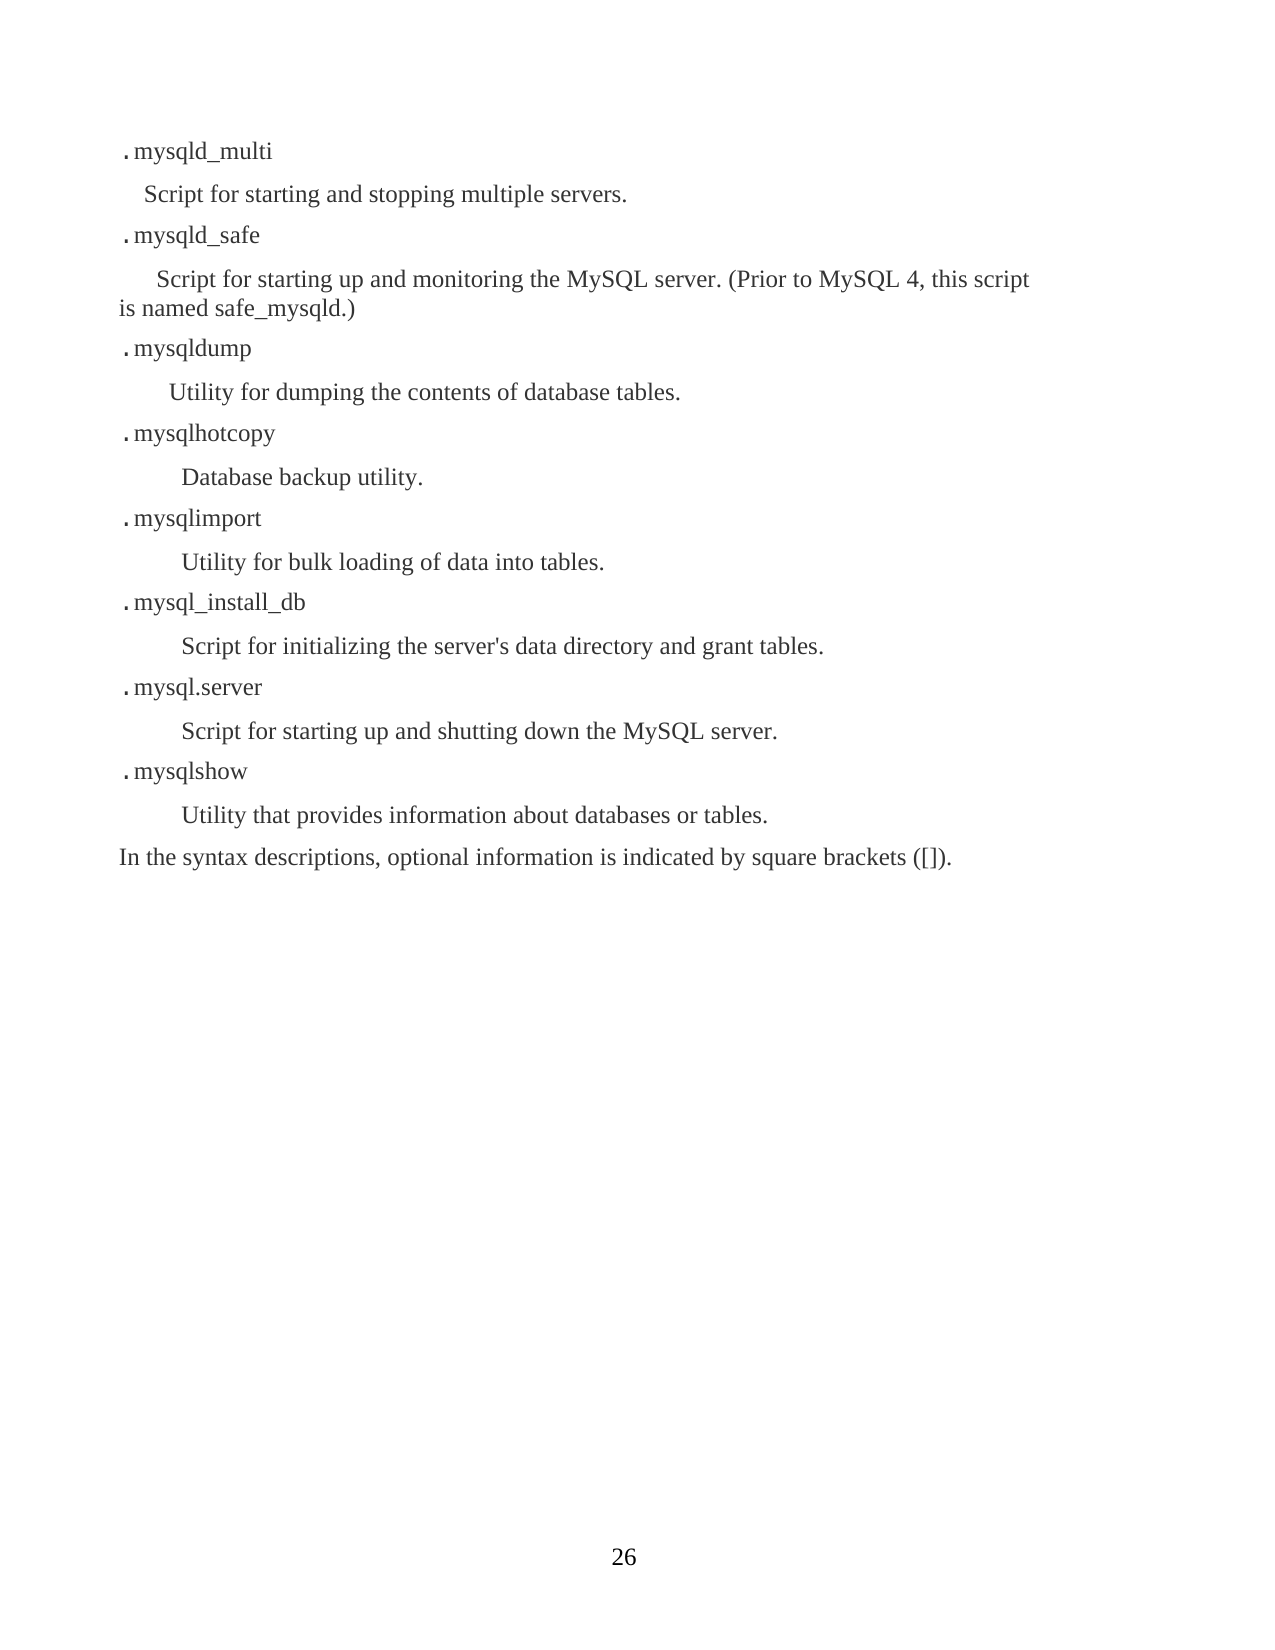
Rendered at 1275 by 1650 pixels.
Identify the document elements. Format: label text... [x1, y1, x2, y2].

text .mysqlshow [119, 756, 1125, 787]
text Script for starting and stopping multiple servers. [144, 179, 1125, 208]
text Script for starting up and shutting down the MySQL server. [181, 716, 1125, 745]
text Database backup utility. [181, 462, 1125, 491]
text In the syntax descriptions, optional information is indicated by square brackets ([]). [119, 842, 1125, 871]
text Utility that provides information about databases or tables. [181, 800, 1125, 829]
text .mysqlimport [119, 503, 1125, 534]
text .mysql_install_db [119, 587, 1125, 618]
text Utility for dumping the contents of database tables. [169, 377, 1125, 406]
text Script for starting up and monitoring the MySQL server. (Prior to MySQL 4, this script is named safe_mysqld.) [119, 265, 1052, 322]
text .mysqldump [119, 333, 1125, 364]
text .mysql.server [119, 672, 1125, 703]
text 26 [119, 1542, 1129, 1570]
text Utility for bulk loading of data into tables. [181, 547, 1125, 576]
text .mysqlhotcopy [119, 418, 1125, 449]
text .mysqld_multi [119, 136, 1125, 167]
text .mysqld_safe [119, 220, 1125, 251]
text Script for initializing the server's data directory and grant tables. [181, 631, 1125, 660]
